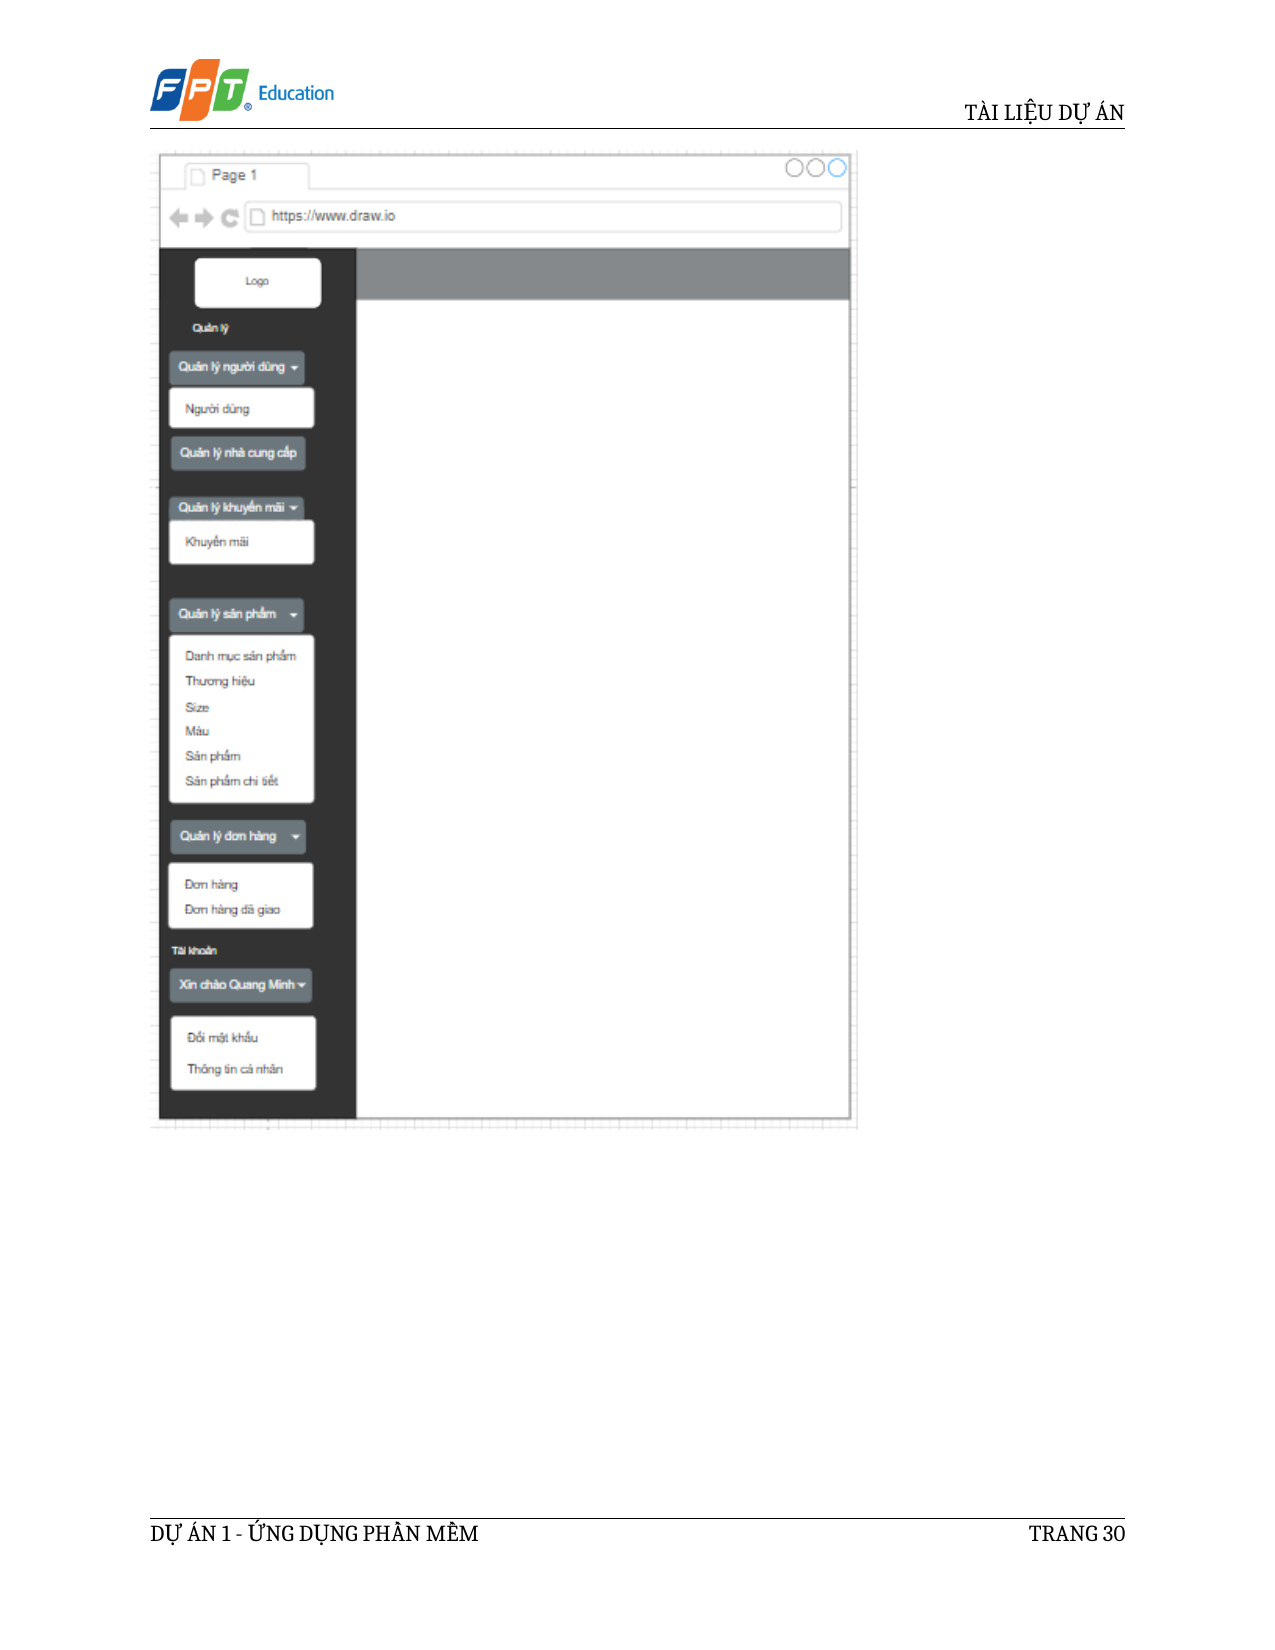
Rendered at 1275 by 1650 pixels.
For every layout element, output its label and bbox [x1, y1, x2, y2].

picture [150, 59, 336, 121]
picture [150, 150, 858, 1130]
